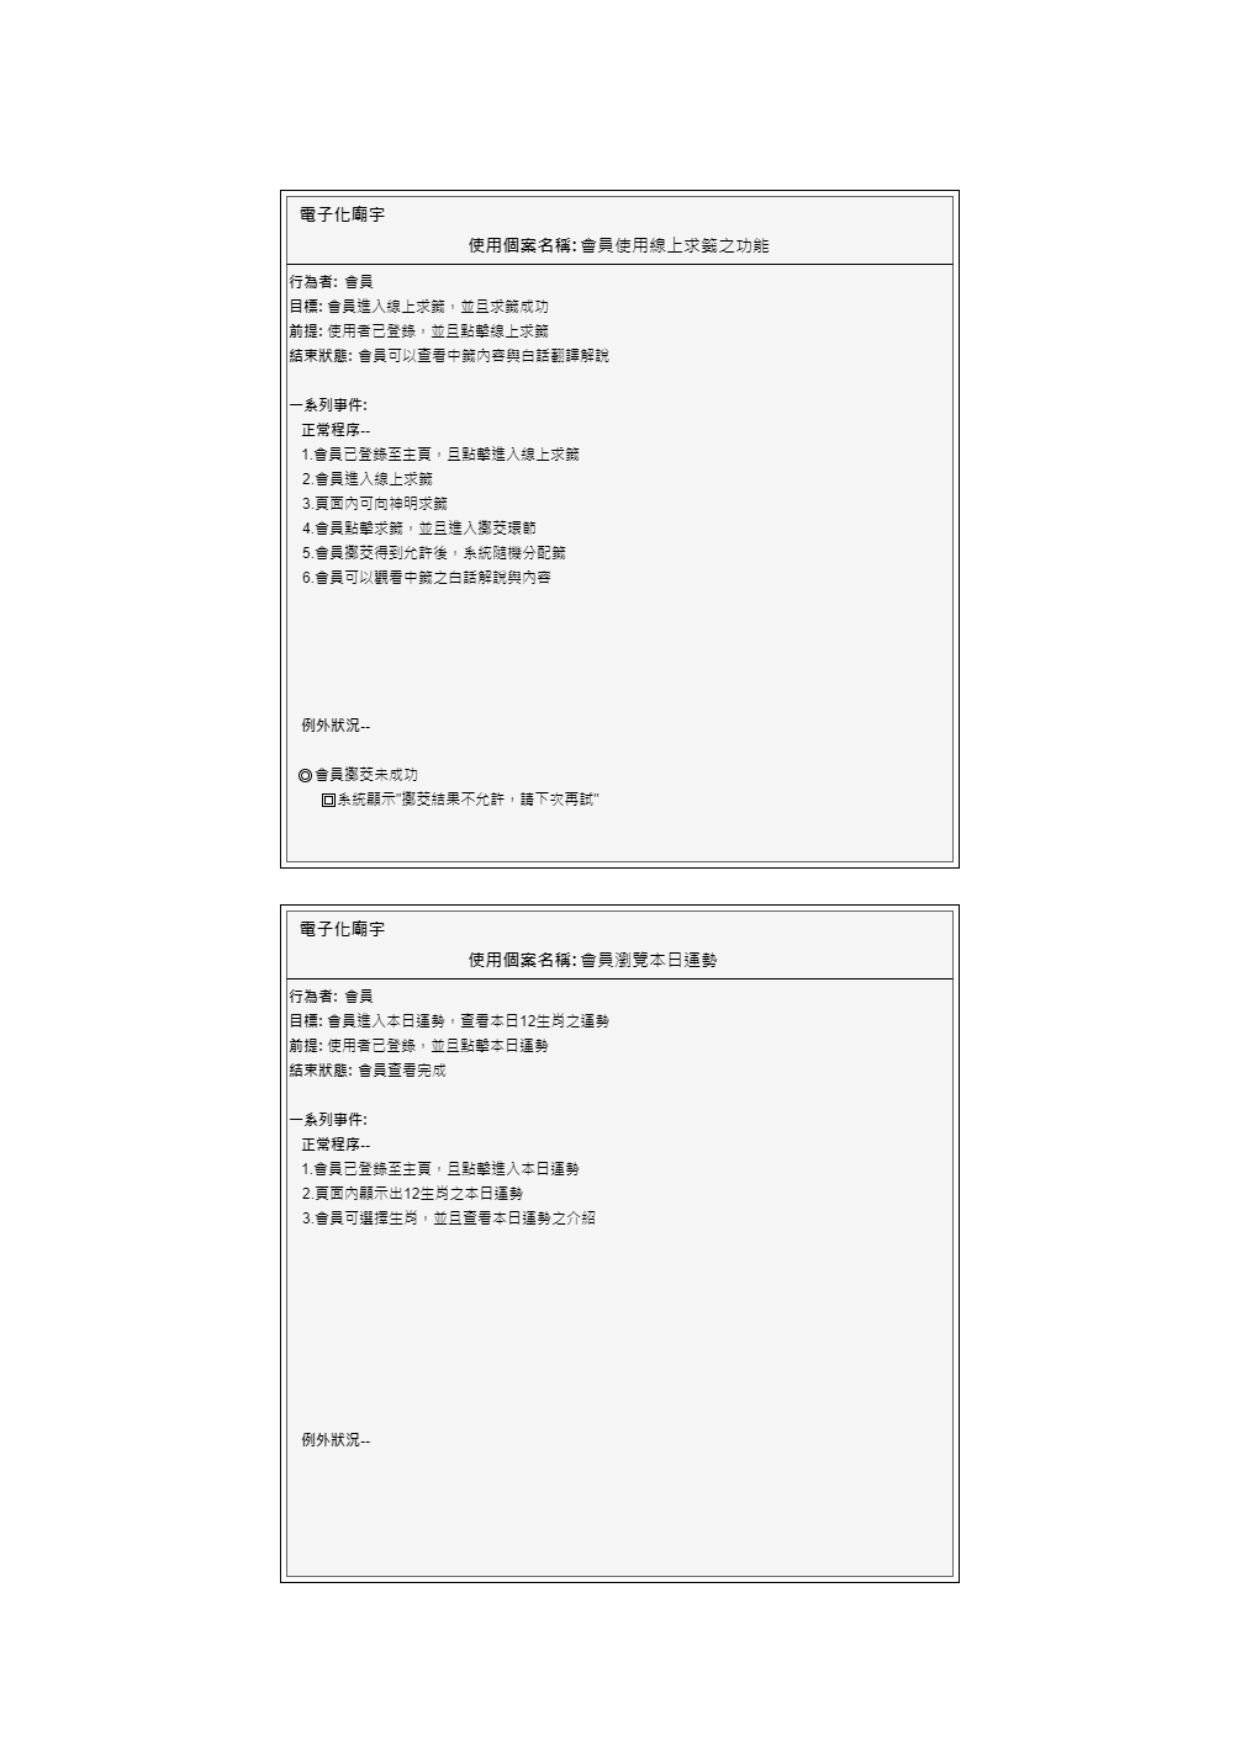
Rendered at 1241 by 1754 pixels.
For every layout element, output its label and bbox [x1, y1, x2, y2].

picture [232, 164, 1008, 1619]
